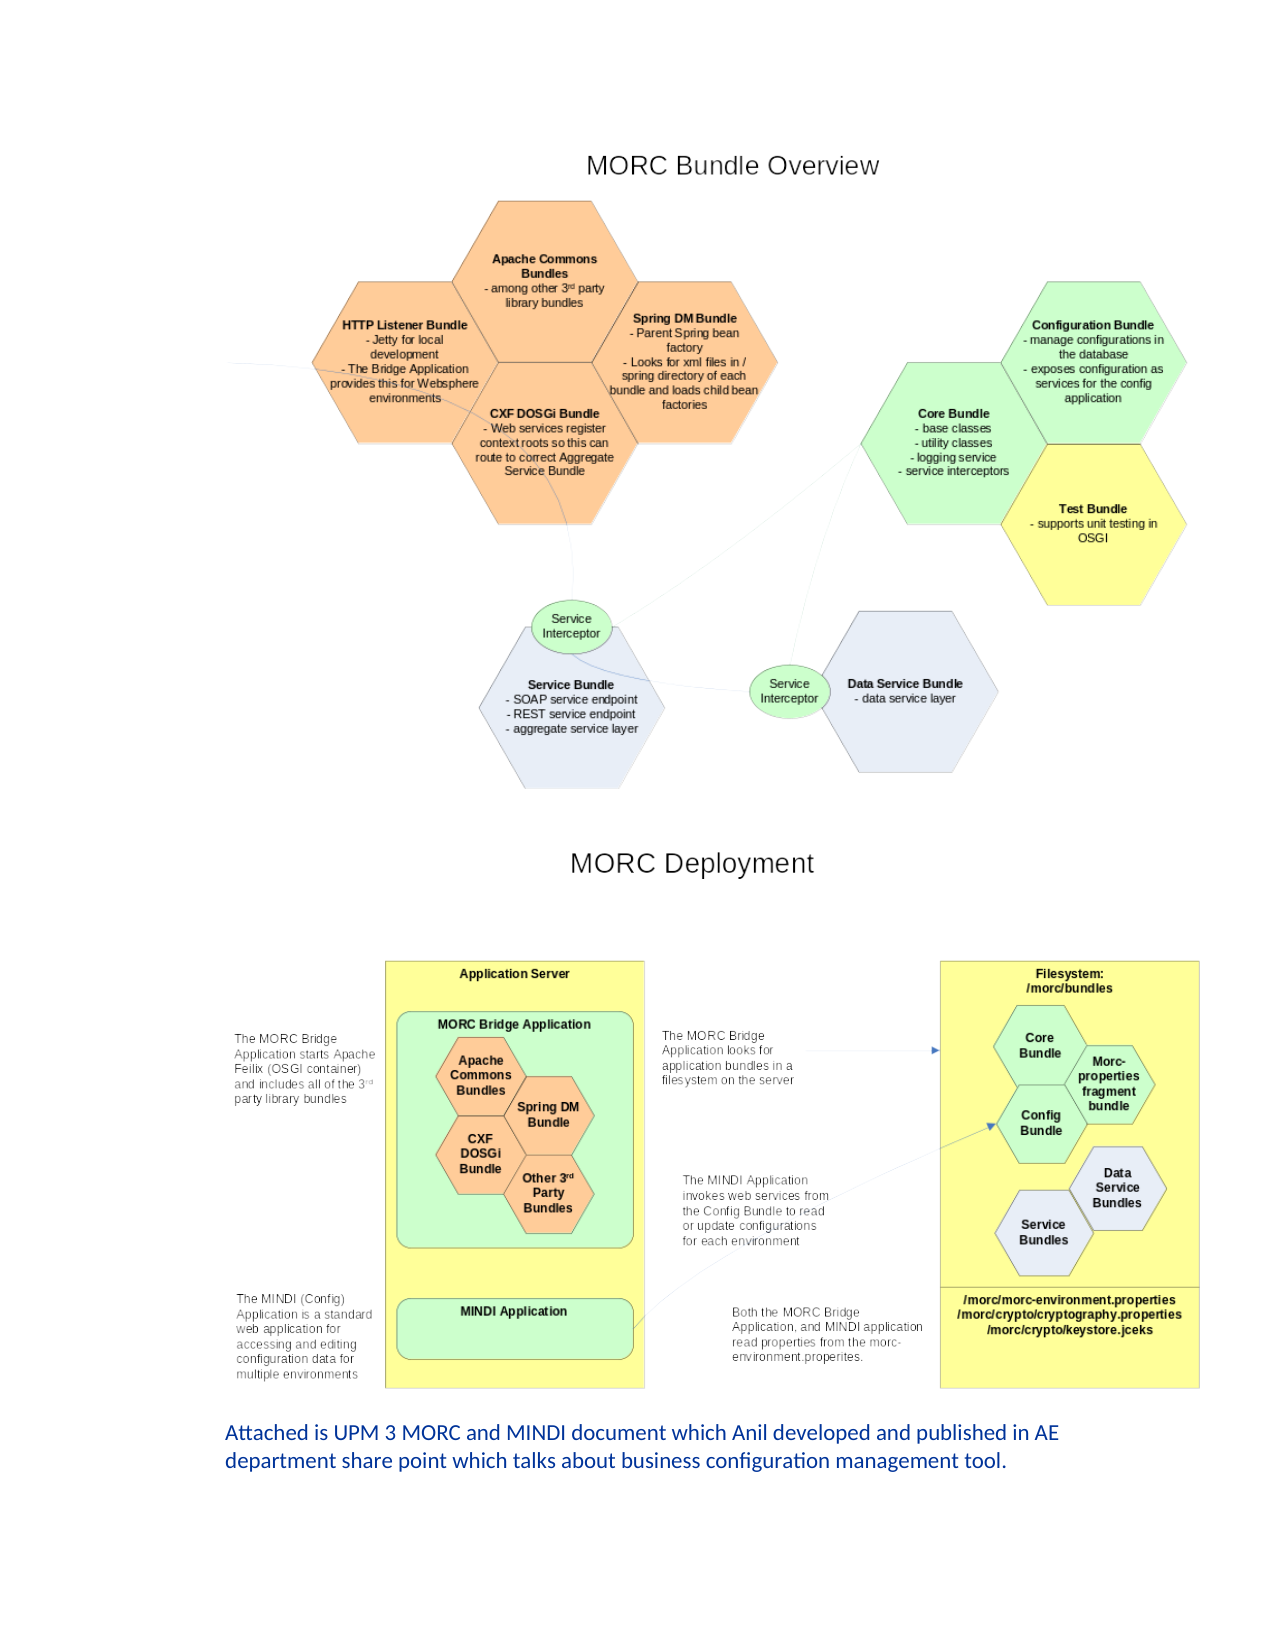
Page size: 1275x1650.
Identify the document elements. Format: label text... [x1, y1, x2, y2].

list Attached is UPM 3 MORC and MINDI document which Anil developed and published in AE department share point which talks about business configuration management tool. [225, 1418, 1125, 1474]
